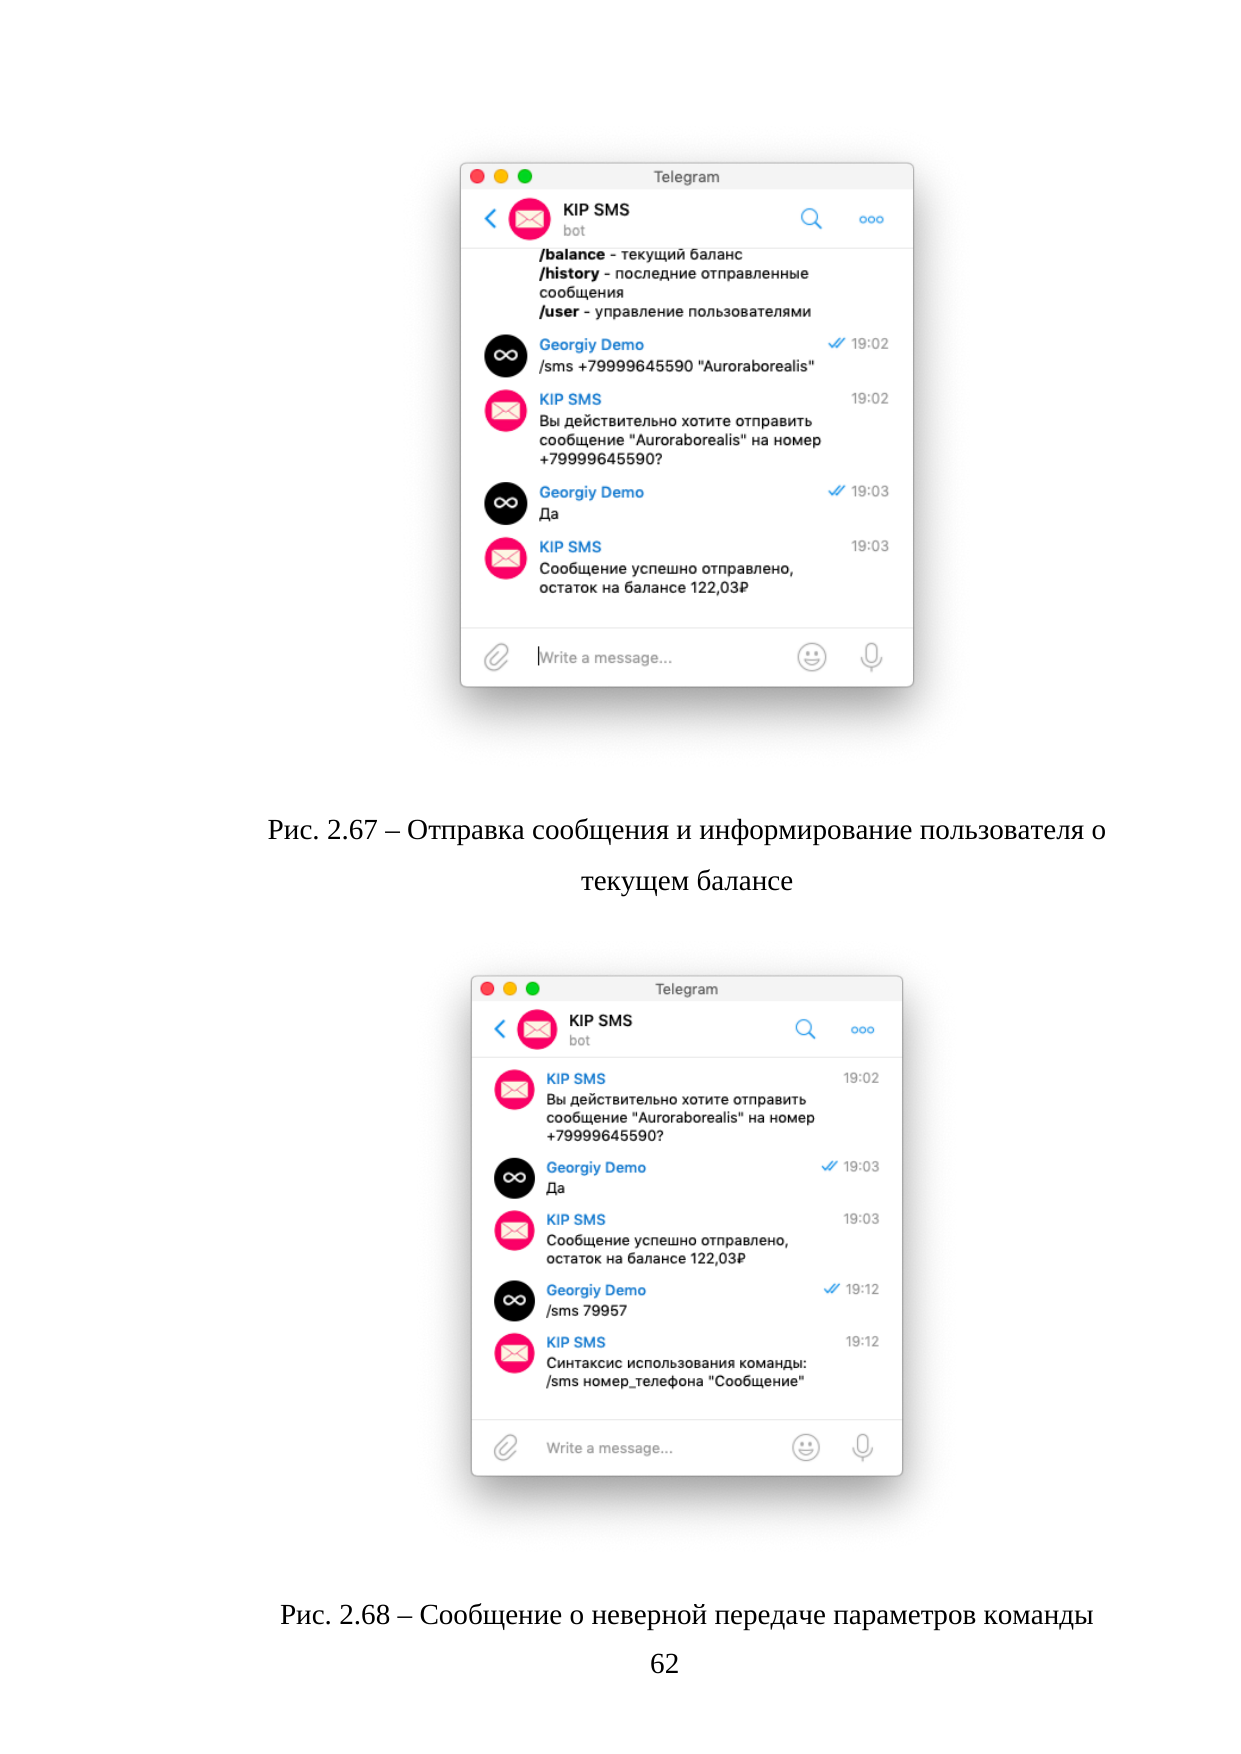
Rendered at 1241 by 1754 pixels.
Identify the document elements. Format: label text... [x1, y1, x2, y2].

text Рис. 2.67 – Отправка сообщения и информирование пользователя о текущем балансе [222, 812, 1152, 896]
picture [408, 933, 966, 1560]
text Рис. 2.68 – Сообщение о неверной передаче параметров команды [222, 1597, 1152, 1630]
picture [394, 118, 980, 775]
